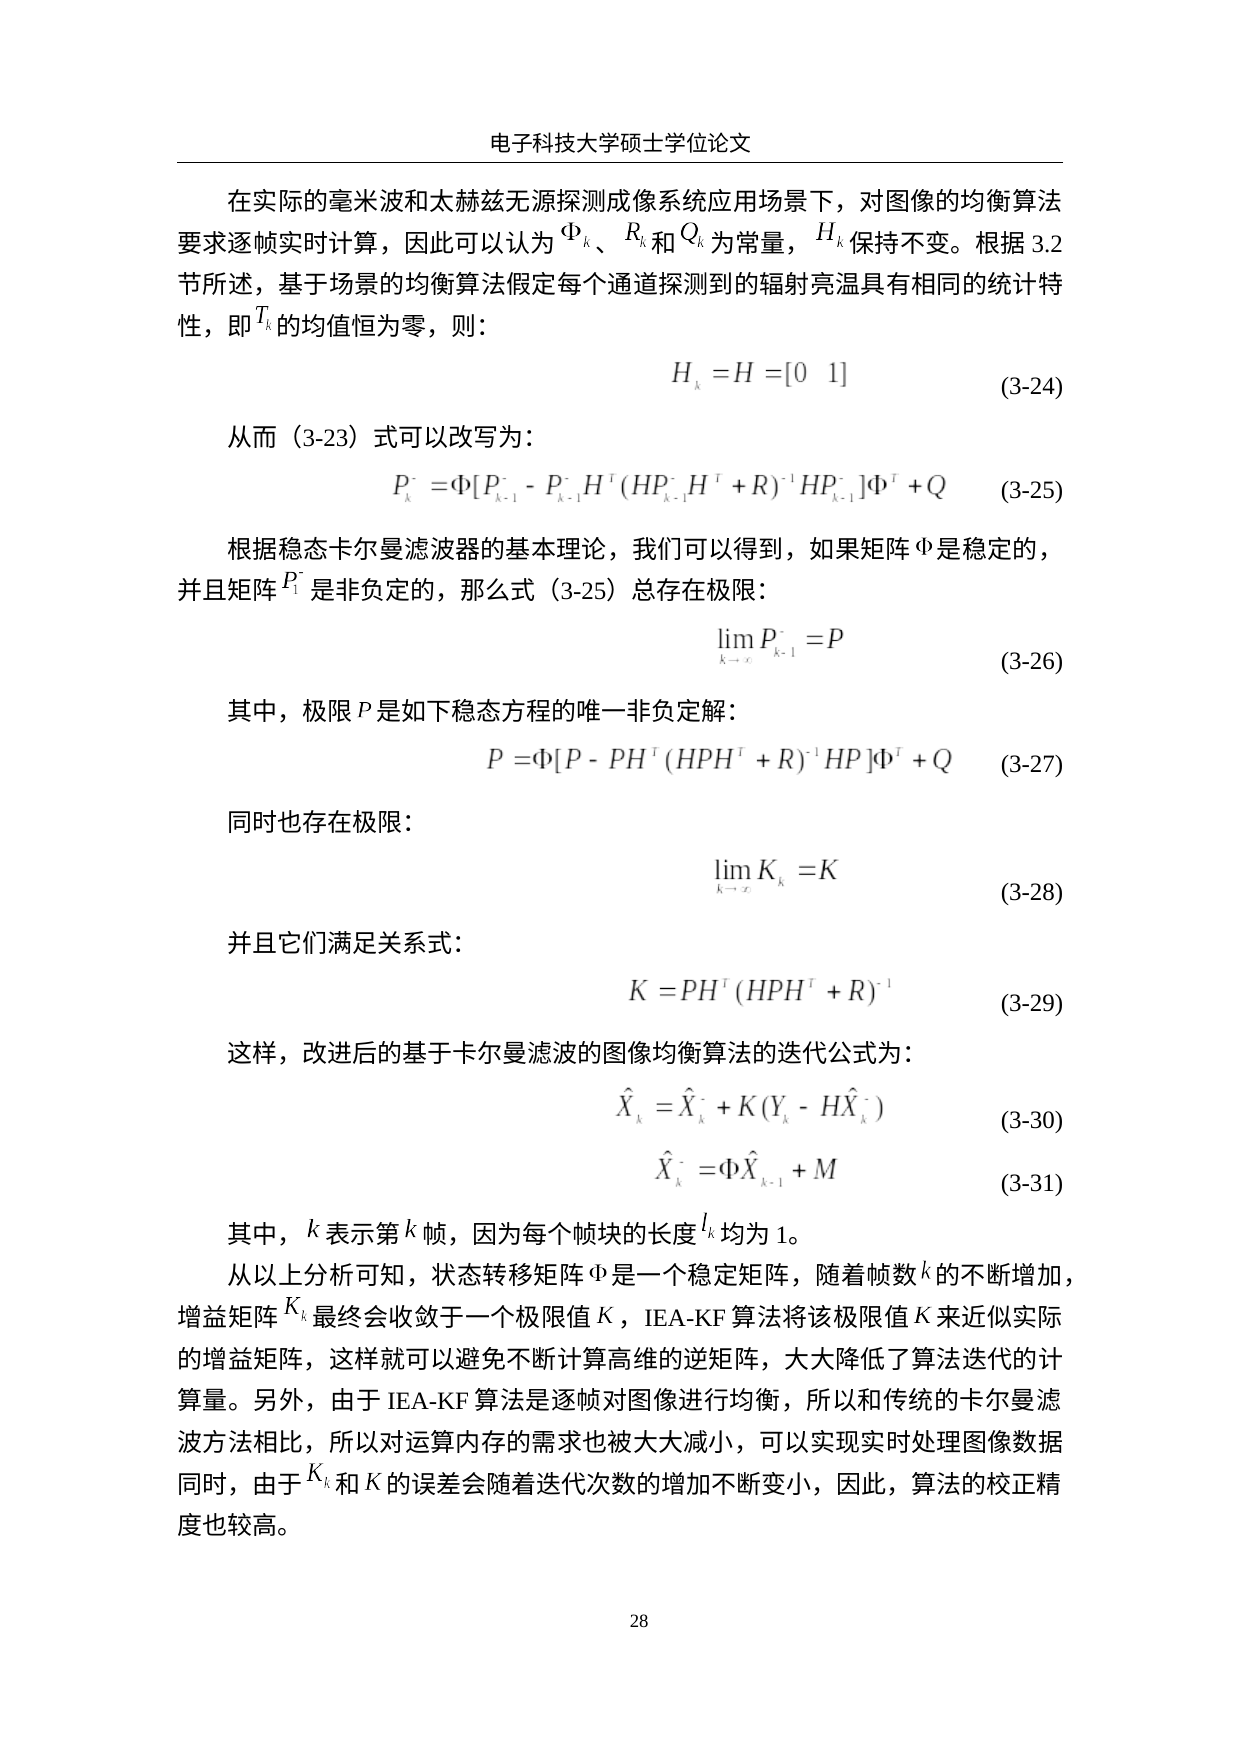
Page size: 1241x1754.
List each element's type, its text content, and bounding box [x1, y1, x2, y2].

text 在实际的毫米波和太赫兹无源探测成像系统应用场景下，对图像的均衡算法要求逐帧实时计算，因此可以认为、和为常量，保持不变。根据3.2节所述，基于场景的均衡算法假定每个通道探测到的辐射亮温具有相同的统计特性，即的均值恒为零，则： [177, 177, 1063, 344]
text 根据稳态卡尔曼滤波器的基本理论，我们可以得到，如果矩阵是稳定的，并且矩阵是非负定的，那么式（3-25）总存在极限： [177, 525, 1063, 608]
text 其中，表示第帧，因为每个帧块的长度均为1。 [177, 1210, 1063, 1251]
text (3-27) [177, 742, 1063, 785]
text (3-26) [177, 621, 1063, 675]
text 其中，极限是如下稳态方程的唯一非负定解： [177, 687, 1063, 729]
text (3-30) [177, 1083, 1063, 1134]
text 从而（3-23）式可以改写为： [177, 413, 1063, 454]
text 并且它们满足关系式： [177, 919, 1063, 960]
text (3-24) [177, 356, 1063, 400]
text 同时也存在极限： [177, 798, 1063, 839]
text 这样，改进后的基于卡尔曼滤波的图像均衡算法的迭代公式为： [177, 1029, 1063, 1071]
text (3-31) [177, 1147, 1063, 1197]
text (3-28) [177, 852, 1063, 906]
text 从以上分析可知，状态转移矩阵是一个稳定矩阵，随着帧数的不断增加，增益矩阵最终会收敛于一个极限值，IEA-KF算法将该极限值来近似实际的增益矩阵，这样就可以避免不断计算高维的逆矩阵，大大降低了算法迭代的计算量。另外，由于IEA-KF算法是逐帧对图像进行均衡，所以和传统的卡尔曼滤波方法相比，所以对运算内存的需求也被大大减小，可以实现实时处理图像数据。同时，由于和的误差会随着迭代次数的增加不断变小，因此，算法的校正精度也较高。 [177, 1251, 1063, 1543]
text (3-29) [177, 973, 1063, 1017]
text (3-25) [177, 467, 1063, 512]
